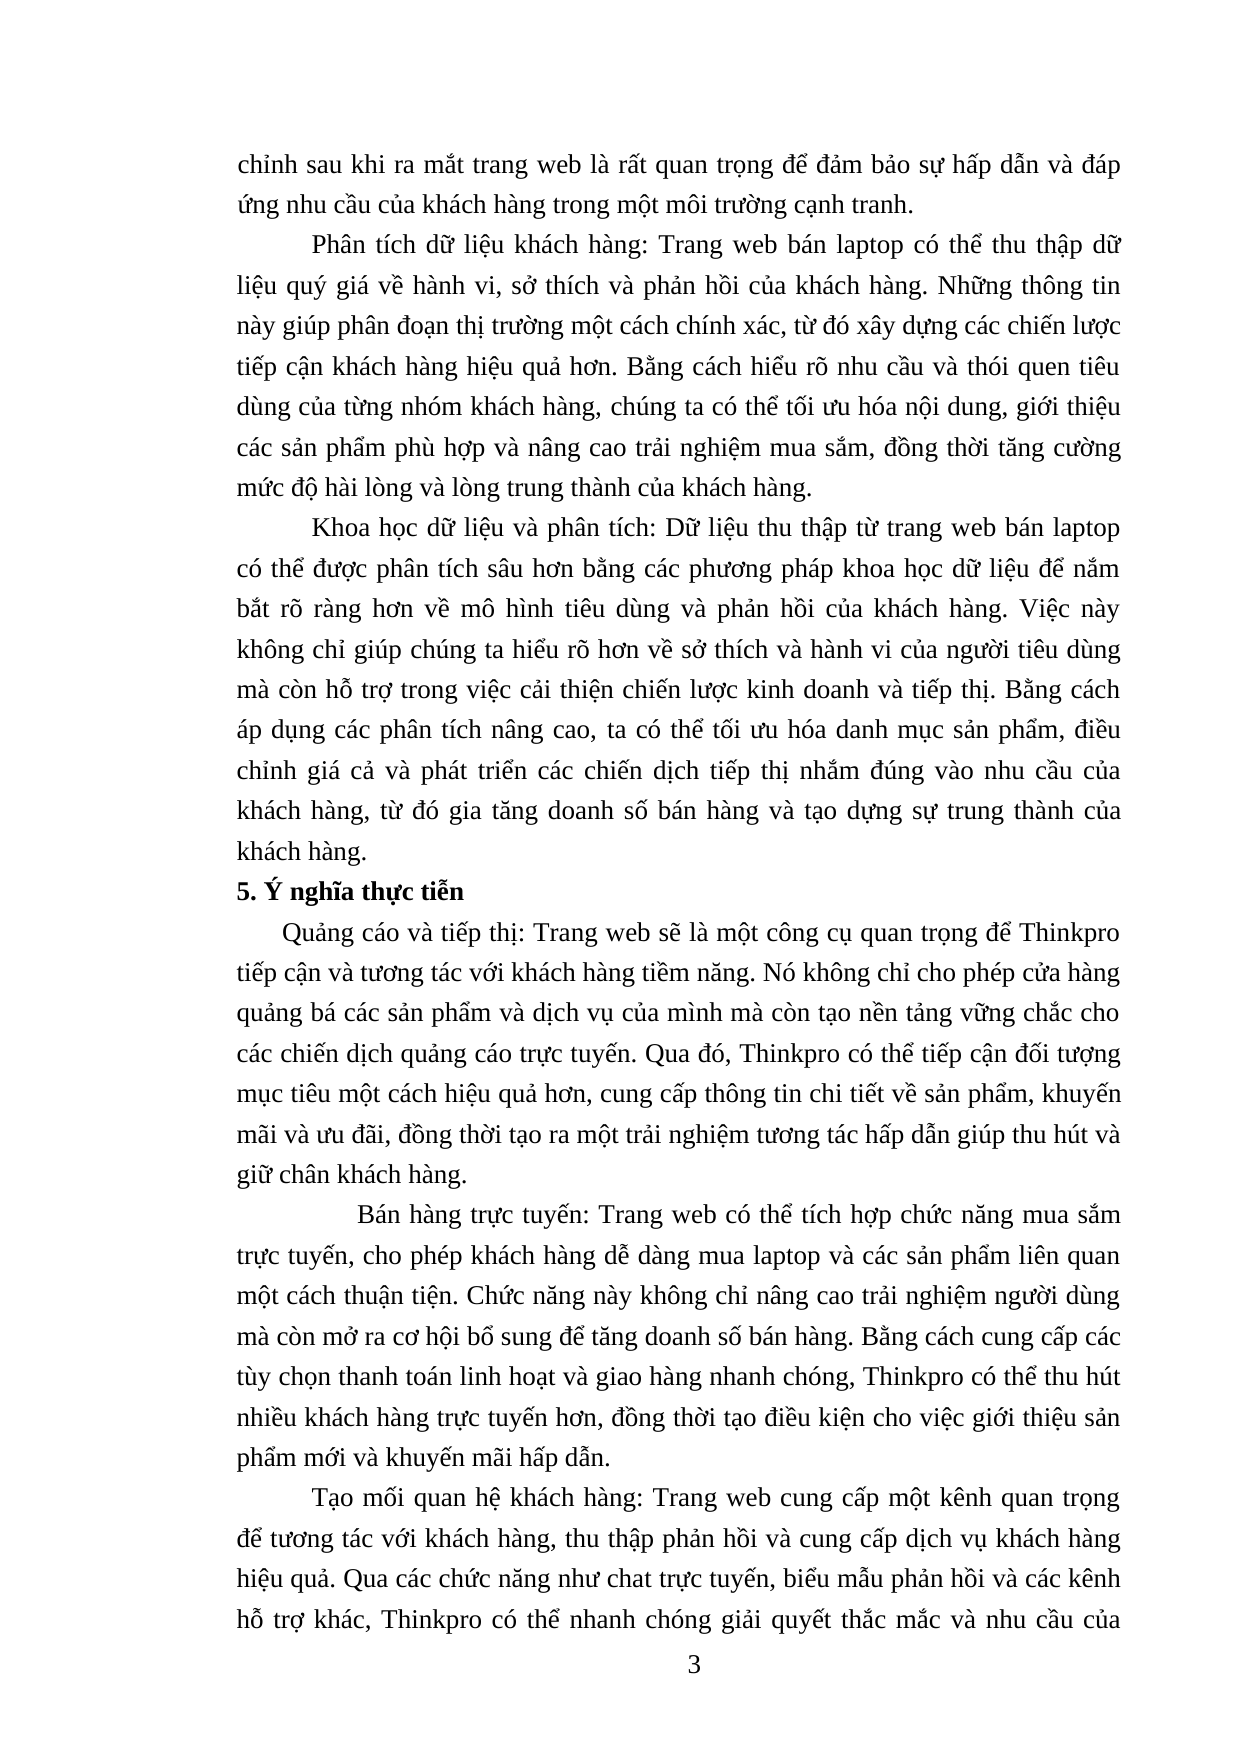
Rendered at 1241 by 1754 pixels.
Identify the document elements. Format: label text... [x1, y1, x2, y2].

list Bán hàng trực tuyến: Trang web có thể tích hợp chức năng mua sắm trực tuyến, cho phép khách hàng dễ dàng mua laptop và các sản phẩm liên quan một cách thuận tiện. Chức năng này không chỉ nâng cao trải nghiệm người dùng mà còn mở ra cơ hội bổ sung để tăng doanh số bán hàng. Bằng cách cung cấp các tùy chọn thanh toán linh hoạt và giao hàng nhanh chóng, Thinkpro có thể thu hút nhiều khách hàng trực tuyến hơn, đồng thời tạo điều kiện cho việc giới thiệu sản phẩm mới và khuyến mãi hấp dẫn. [192, 1198, 1122, 1472]
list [236, 1481, 1122, 1634]
text 5. Ý nghĩa thực tiễn [236, 875, 1122, 906]
list Phân tích dữ liệu khách hàng: Trang web bán laptop có thể thu thập dữ liệu quý giá về hành vi, sở thích và phản hồi của khách hàng. Những thông tin này giúp phân đoạn thị trường một cách chính xác, từ đó xây dựng các chiến lược tiếp cận khách hàng hiệu quả hơn. Bằng cách hiểu rõ nhu cầu và thói quen tiêu dùng của từng nhóm khách hàng, chúng ta có thể tối ưu hóa nội dung, giới thiệu các sản phẩm phù hợp và nâng cao trải nghiệm mua sắm, đồng thời tăng cường mức độ hài lòng và lòng trung thành của khách hàng. [236, 228, 1122, 502]
list Khoa học dữ liệu và phân tích: Dữ liệu thu thập từ trang web bán laptop có thể được phân tích sâu hơn bằng các phương pháp khoa học dữ liệu để nắm bắt rõ ràng hơn về mô hình tiêu dùng và phản hồi của khách hàng. Việc này không chỉ giúp chúng ta hiểu rõ hơn về sở thích và hành vi của người tiêu dùng mà còn hỗ trợ trong việc cải thiện chiến lược kinh doanh và tiếp thị. Bằng cách áp dụng các phân tích nâng cao, ta có thể tối ưu hóa danh mục sản phẩm, điều chỉnh giá cả và phát triển các chiến dịch tiếp thị nhắm đúng vào nhu cầu của khách hàng, từ đó gia tăng doanh số bán hàng và tạo dựng sự trung thành của khách hàng. [236, 511, 1122, 866]
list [236, 148, 1122, 219]
list Quảng cáo và tiếp thị: Trang web sẽ là một công cụ quan trọng để Thinkpro tiếp cận và tương tác với khách hàng tiềm năng. Nó không chỉ cho phép cửa hàng quảng bá các sản phẩm và dịch vụ của mình mà còn tạo nền tảng vững chắc cho các chiến dịch quảng cáo trực tuyến. Qua đó, Thinkpro có thể tiếp cận đối tượng mục tiêu một cách hiệu quả hơn, cung cấp thông tin chi tiết về sản phẩm, khuyến mãi và ưu đãi, đồng thời tạo ra một trải nghiệm tương tác hấp dẫn giúp thu hút và giữ chân khách hàng. [192, 916, 1122, 1189]
